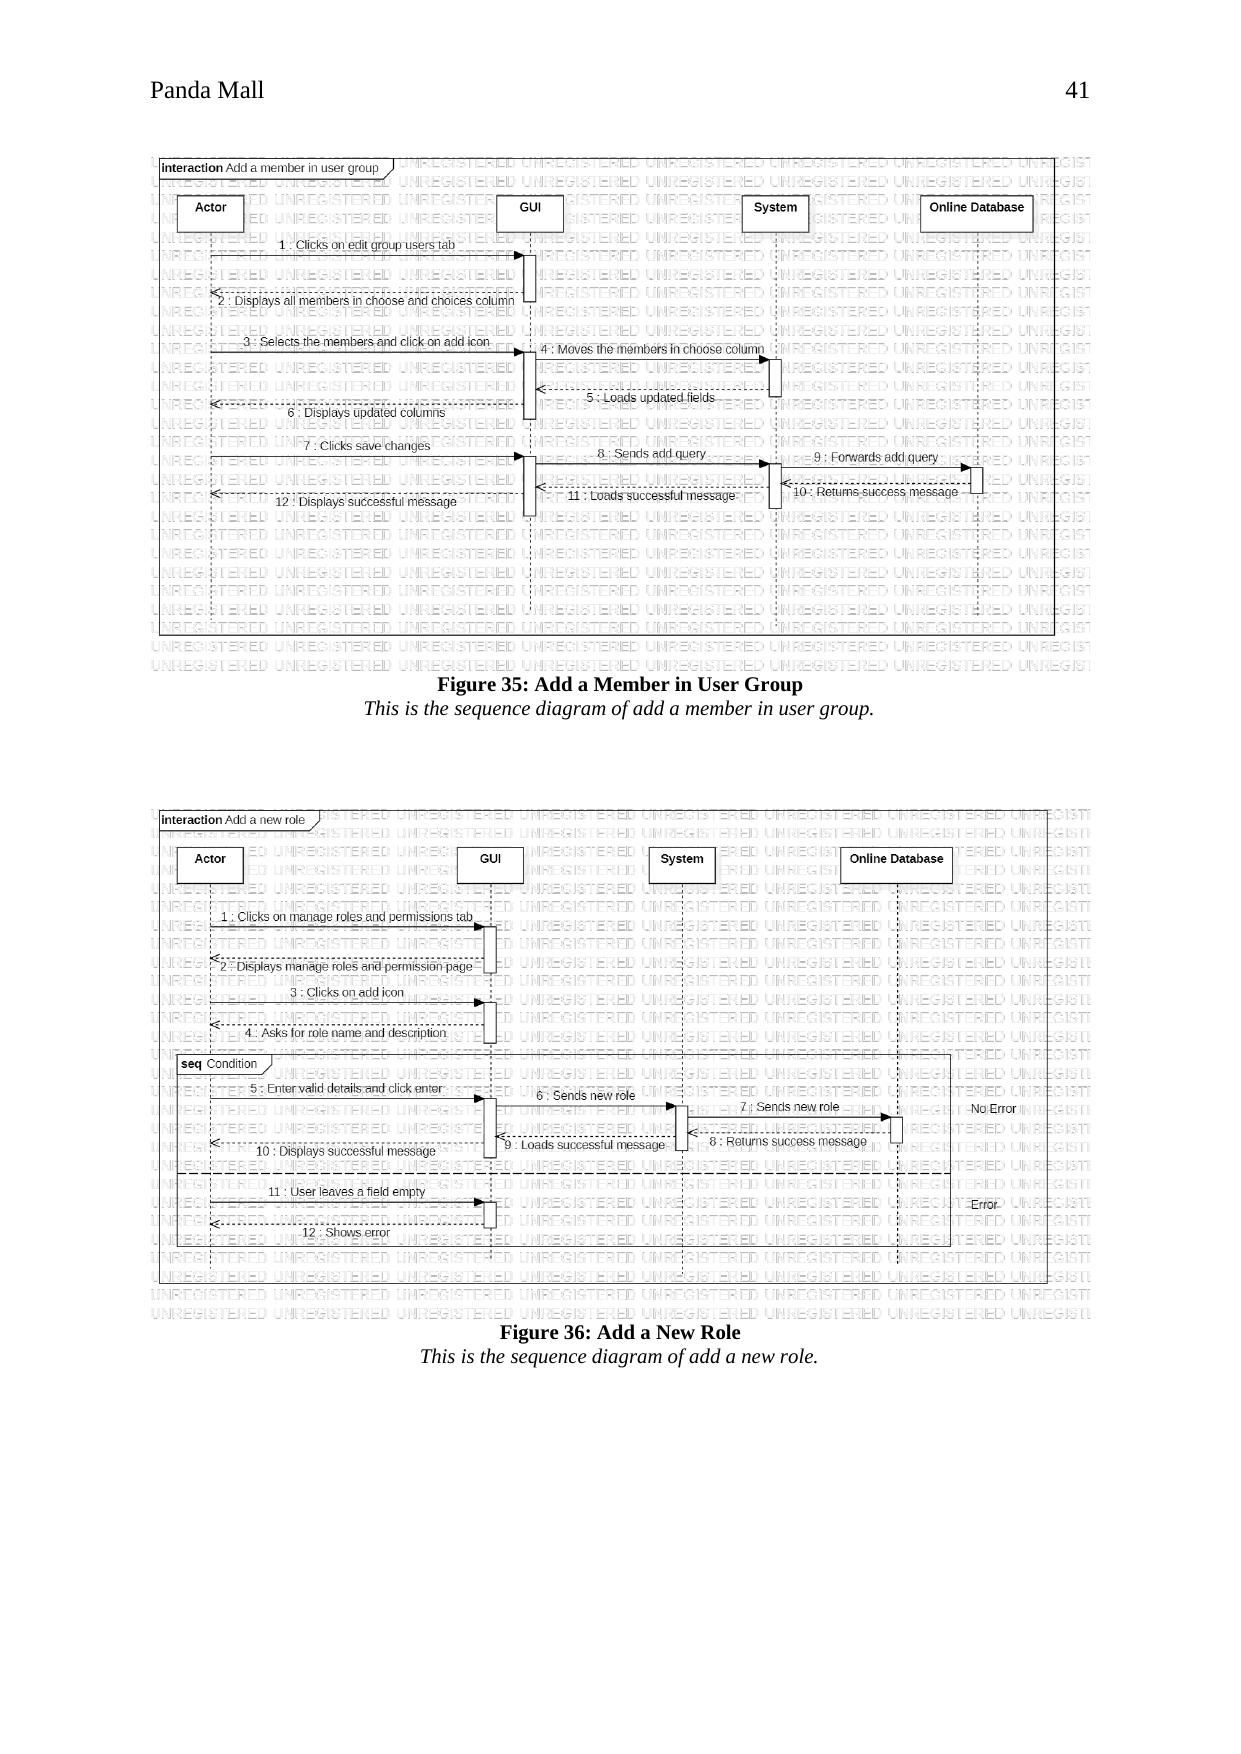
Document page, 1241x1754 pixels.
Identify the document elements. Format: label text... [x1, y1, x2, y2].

text This is the sequence diagram of add a new role. [150, 1344, 1090, 1368]
text This is the sequence diagram of add a member in user group. [150, 696, 1090, 720]
picture [150, 150, 1091, 672]
picture [150, 802, 1091, 1320]
